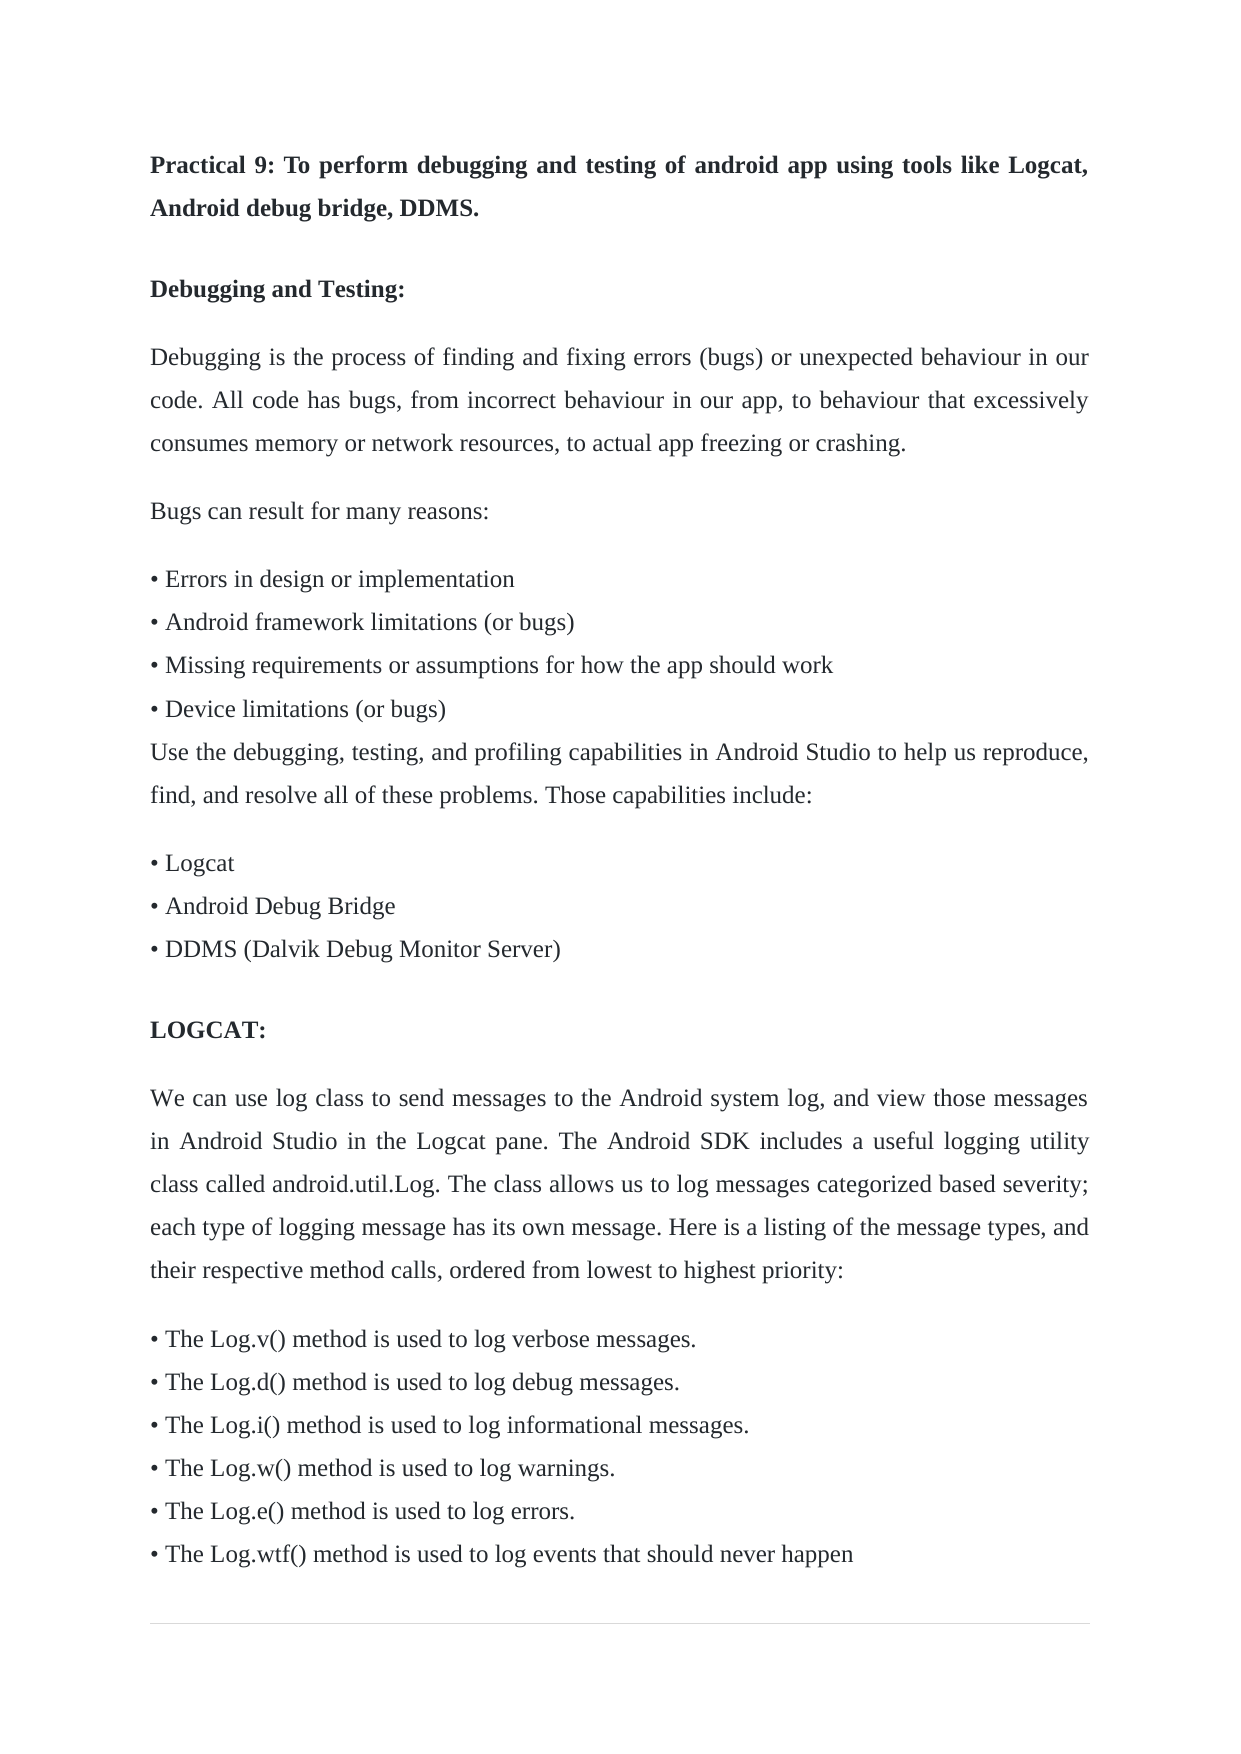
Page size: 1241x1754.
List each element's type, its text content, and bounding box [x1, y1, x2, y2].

text • Android framework limitations (or bugs) [150, 607, 1090, 636]
text • The Log.i() method is used to log informational messages. [150, 1410, 1090, 1439]
text • The Log.w() method is used to log warnings. [150, 1453, 1090, 1482]
text • The Log.wtf() method is used to log events that should never happen [150, 1539, 1090, 1568]
text • Errors in design or implementation [150, 564, 1090, 593]
text Debugging and Testing: [150, 274, 1090, 302]
text • The Log.e() method is used to log errors. [150, 1496, 1090, 1525]
text • Missing requirements or assumptions for how the app should work [150, 651, 1090, 679]
text Debugging is the process of finding and fixing errors (bugs) or unexpected behaviour in our code. All code has bugs, from incorrect behaviour in our app, to behaviour that excessively consumes memory or network resources, to actual app freezing or crashing. [150, 342, 1090, 457]
text • The Log.v() method is used to log verbose messages. [150, 1324, 1090, 1352]
text Bugs can result for many reasons: [150, 496, 1090, 525]
text • Device limitations (or bugs) [150, 694, 1090, 722]
text • The Log.d() method is used to log debug messages. [150, 1367, 1090, 1396]
text Use the debugging, testing, and profiling capabilities in Android Studio to help us reproduce, find, and resolve all of these problems. Those capabilities include: [150, 737, 1090, 809]
text LOGCAT: [150, 1015, 1090, 1044]
text • Android Debug Bridge [150, 891, 1090, 920]
text • Logcat [150, 848, 1090, 877]
text • DDMS (Dalvik Debug Monitor Server) [150, 934, 1090, 963]
text We can use log class to send messages to the Android system log, and view those messages in Android Studio in the Logcat pane. The Android SDK includes a useful logging utility class called android.util.Log. The class allows us to log messages categorized based severity; each type of logging message has its own message. Here is a listing of the message types, and their respective method calls, ordered from lowest to highest priority: [150, 1083, 1090, 1284]
text Practical 9: To perform debugging and testing of android app using tools like Logcat, Android debug bridge, DDMS. [150, 150, 1090, 222]
